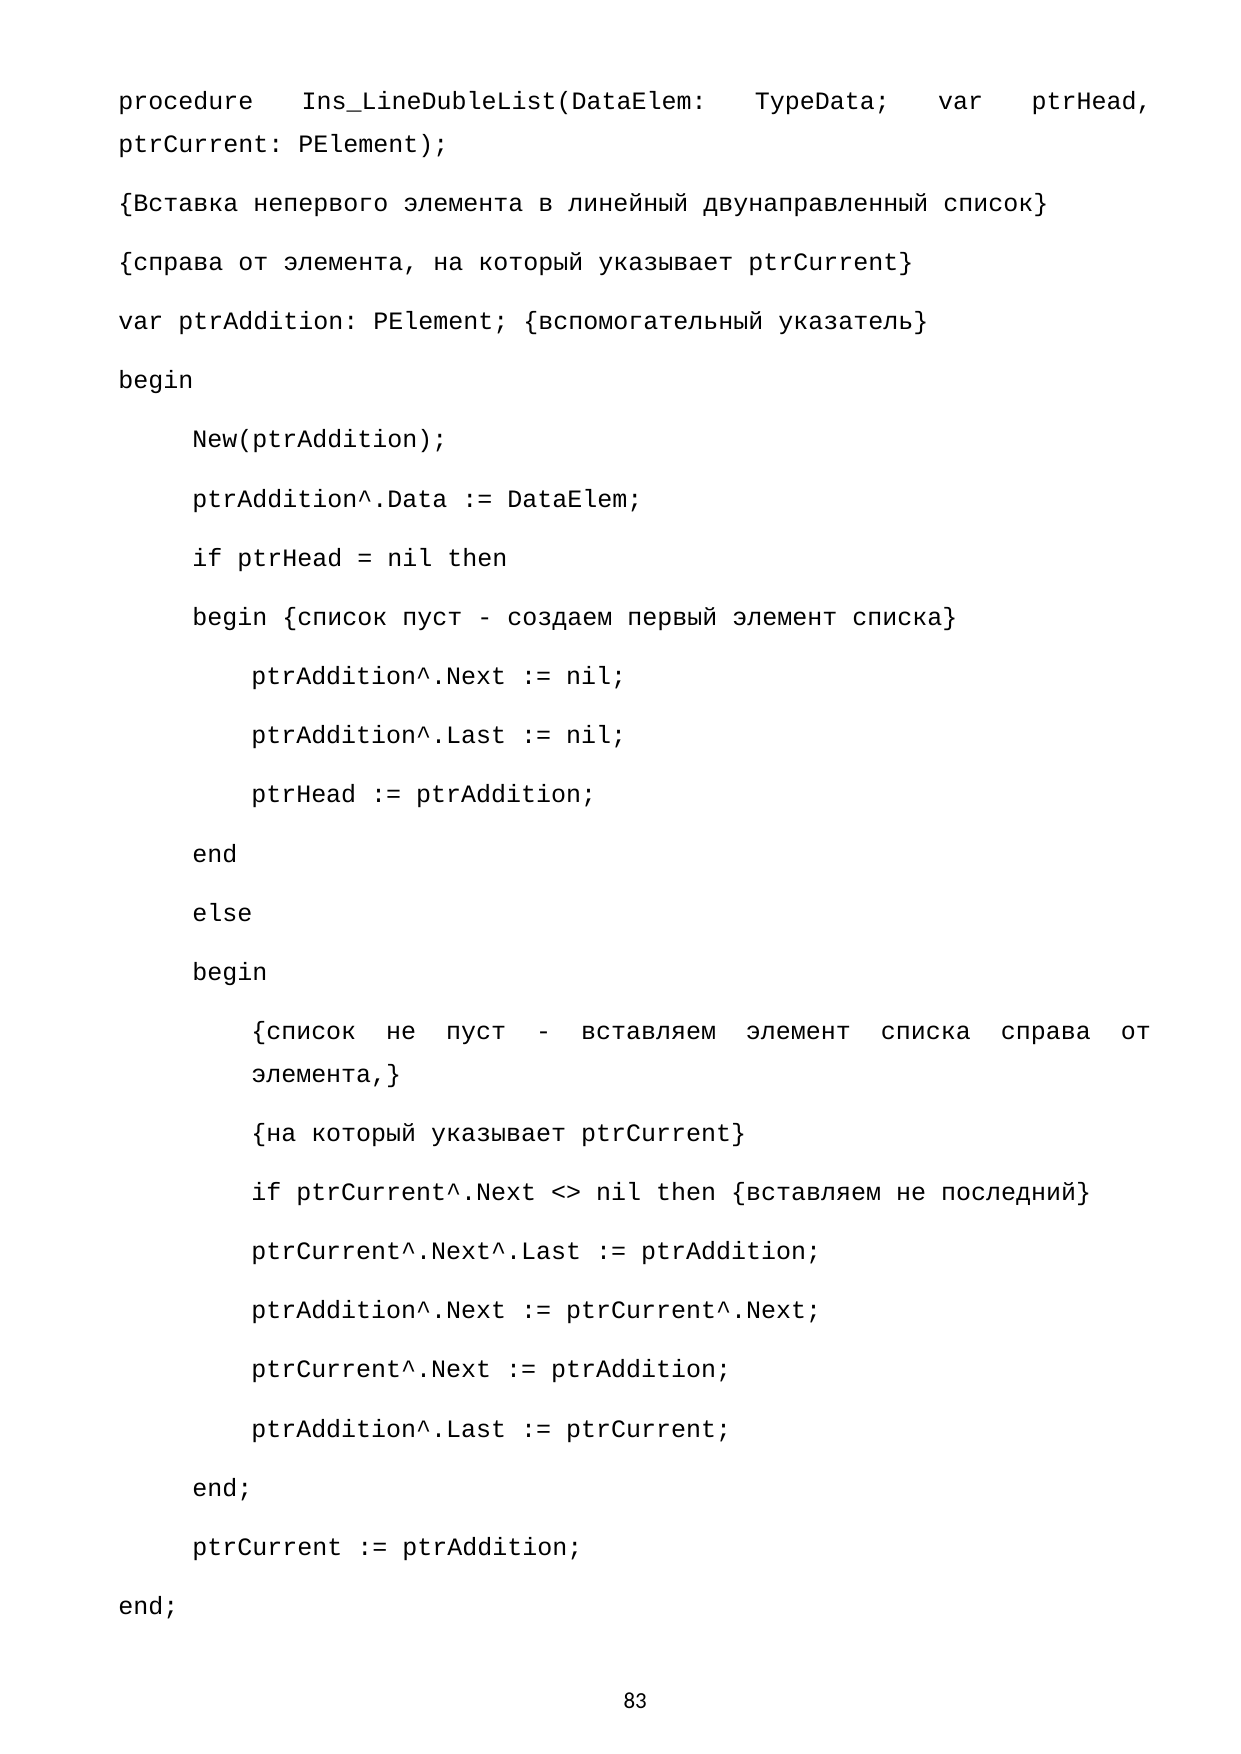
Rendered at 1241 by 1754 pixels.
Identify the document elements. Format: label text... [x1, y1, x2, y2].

text if ptrCurrent^.Next <> nil then {вставляем не последний} [251, 1179, 1152, 1208]
text var ptrAddition: PElement; {вспомогательный указатель} [118, 309, 1152, 337]
text ptrAddition^.Last := ptrCurrent; [251, 1416, 1152, 1444]
text ptrAddition^.Next := ptrCurrent^.Next; [251, 1298, 1152, 1326]
text else [192, 900, 1152, 929]
text procedure Ins_LineDubleList(DataElem: TypeData; var ptrHead, ptrCurrent: PElement); [118, 89, 1152, 159]
text ptrCurrent^.Next^.Last := ptrAddition; [251, 1239, 1152, 1267]
text ptrHead := ptrAddition; [251, 782, 1152, 810]
text begin [192, 959, 1152, 988]
text {Вставка непервого элемента в линейный двунаправленный список} [118, 190, 1152, 219]
text begin {список пуст - создаем первый элемент списка} [192, 604, 1152, 633]
text ptrAddition^.Next := nil; [251, 664, 1152, 692]
text ptrCurrent := ptrAddition; [192, 1534, 1152, 1563]
text if ptrHead = nil then [192, 545, 1152, 574]
text {список не пуст - вставляем элемент списка справа от элемента,} [251, 1019, 1152, 1089]
text end; [118, 1594, 1152, 1622]
text end [192, 841, 1152, 869]
text ptrAddition^.Last := nil; [251, 723, 1152, 751]
text ptrCurrent^.Next := ptrAddition; [251, 1357, 1152, 1385]
text {на который указывает ptrCurrent} [251, 1120, 1152, 1149]
text New(ptrAddition); [192, 427, 1152, 455]
text begin [118, 368, 1152, 396]
text {справа от элемента, на который указывает ptrCurrent} [118, 249, 1152, 278]
text end; [192, 1475, 1152, 1504]
text ptrAddition^.Data := DataElem; [192, 486, 1152, 514]
